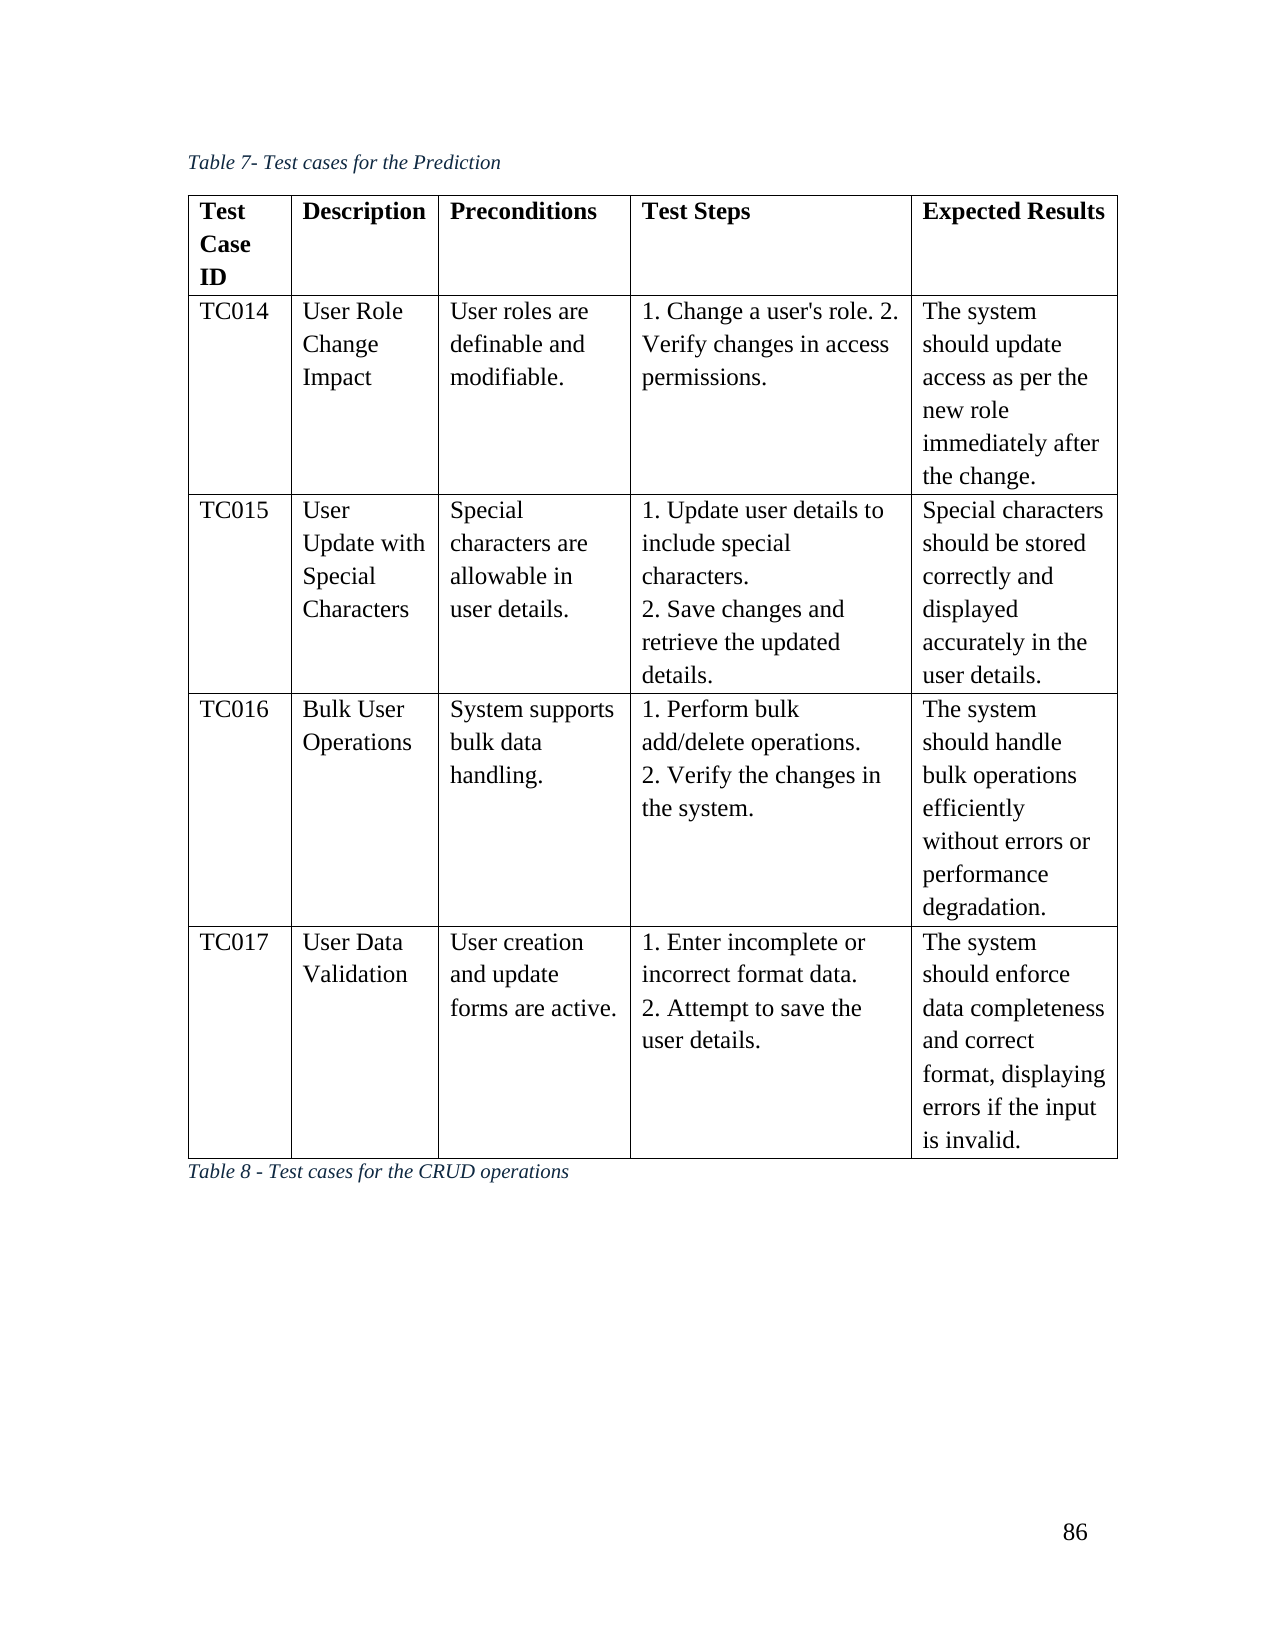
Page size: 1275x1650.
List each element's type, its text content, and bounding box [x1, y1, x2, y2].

table_cell User Role Change Impact [292, 296, 438, 494]
table_cell Special characters should be stored correctly and displayed accurately in the user details. [912, 495, 1117, 693]
table_cell User creation and update forms are active. [439, 927, 630, 1158]
table_cell User roles are definable and modifiable. [439, 296, 630, 494]
table_cell TC015 [189, 495, 291, 693]
table_cell The system should update access as per the new role immediately after the change. [912, 296, 1117, 494]
table_cell Special characters are allowable in user details. [439, 495, 630, 693]
table_header Test Case ID [189, 196, 291, 295]
text Table 8 - Test cases for the CRUD operations [187, 1159, 1087, 1183]
table_cell System supports bulk data handling. [439, 694, 630, 926]
table_cell The system should handle bulk operations efficiently without errors or performance degradation. [912, 694, 1117, 926]
table_cell User Update with Special Characters [292, 495, 438, 693]
table_cell The system should enforce data completeness and correct format, displaying errors if the input is invalid. [912, 927, 1117, 1158]
table_cell User Data Validation [292, 927, 438, 1158]
table_cell TC016 [189, 694, 291, 926]
table_header Description [292, 196, 438, 295]
table_cell 1. Update user details to include special characters. 2. Save changes and retrieve the updated details. [631, 495, 911, 693]
table_cell Bulk User Operations [292, 694, 438, 926]
table_header Preconditions [439, 196, 630, 295]
text Table 7- Test cases for the Prediction [187, 150, 1087, 174]
table_cell 1. Enter incomplete or incorrect format data. 2. Attempt to save the user details. [631, 927, 911, 1158]
table_header Expected Results [912, 196, 1117, 295]
table_cell 1. Perform bulk add/delete operations. 2. Verify the changes in the system. [631, 694, 911, 926]
table_header Test Steps [631, 196, 911, 295]
table_cell TC014 [189, 296, 291, 494]
table_cell 1. Change a user's role. 2. Verify changes in access permissions. [631, 296, 911, 494]
table_cell TC017 [189, 927, 291, 1158]
